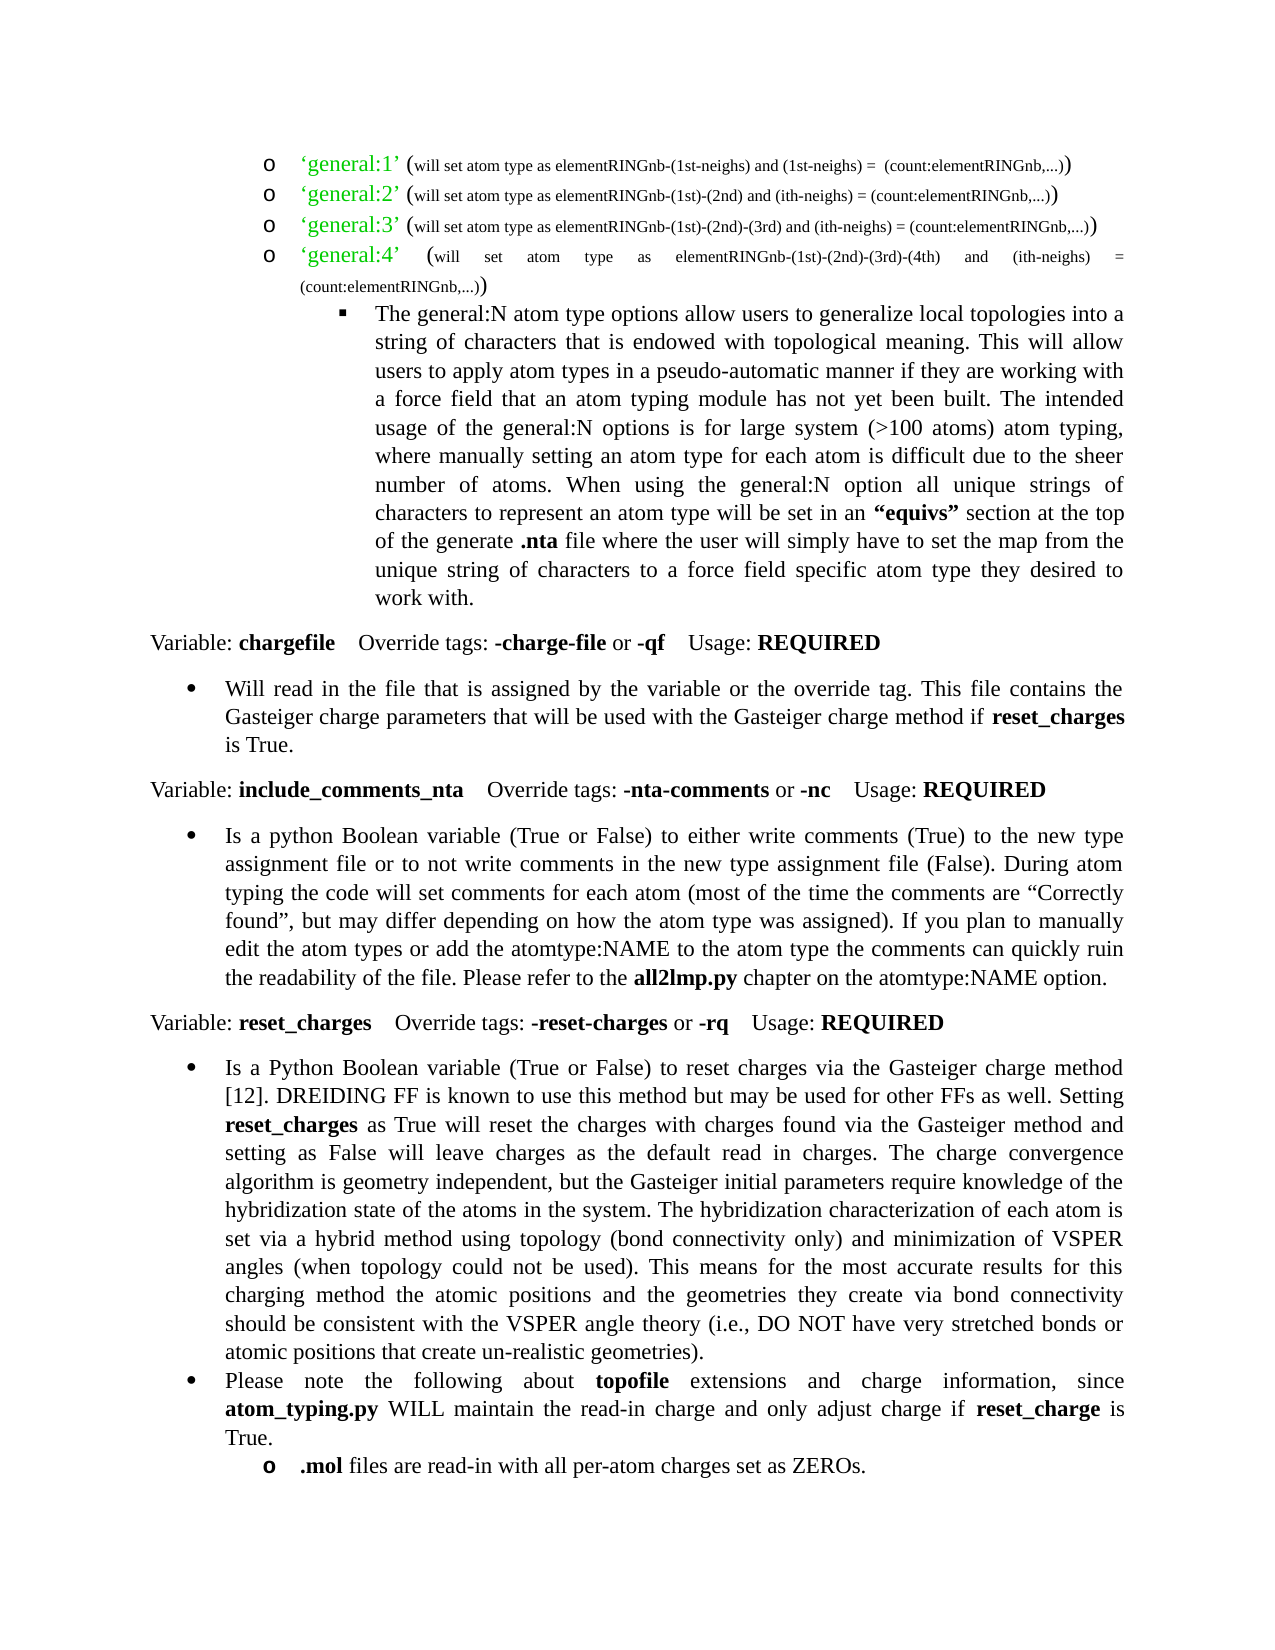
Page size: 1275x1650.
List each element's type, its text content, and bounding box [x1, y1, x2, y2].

list ‘general:3’ (will set atom type as elementRINGnb-(1st)-(2nd)-(3rd) and (ith-neighs) = (count:elementRINGnb,...)) [262, 211, 1125, 239]
list ‘general:4’ (will set atom type as elementRINGnb-(1st)-(2nd)-(3rd)-(4th) and (ith-neighs) = (count:elementRINGnb,...)) [262, 241, 1125, 298]
list Will read in the file that is assigned by the variable or the override tag. This file contains the Gasteiger charge parameters that will be used with the Gasteiger charge method if reset_charges is True. [187, 674, 1125, 758]
text Variable: reset_charges Override tags: -reset-charges or -rq Usage: REQUIRED [150, 1009, 1125, 1035]
list ‘general:1’ (will set atom type as elementRINGnb-(1st-neighs) and (1st-neighs) = (count:elementRINGnb,...)) [262, 150, 1125, 178]
list ‘general:2’ (will set atom type as elementRINGnb-(1st)-(2nd) and (ith-neighs) = (count:elementRINGnb,...)) [262, 180, 1125, 209]
list The general:N atom type options allow users to generalize local topologies into a string of characters that is endowed with topological meaning. This will allow users to apply atom types in a pseudo-automatic manner if they are working with a force field that an atom typing module has not yet been built. The intended usage of the general:N options is for large system (>100 atoms) atom typing, where manually setting an atom type for each atom is difficult due to the sheer number of atoms. When using the general:N option all unique strings of characters to represent an atom type will be set in an “equivs” section at the top of the generate .nta file where the user will simply have to set the map from the unique string of characters to a force field specific atom type they desired to work with. [337, 300, 1125, 611]
text Variable: chargefile Override tags: -charge-file or -qf Usage: REQUIRED [150, 629, 1125, 656]
text Variable: include_comments_nta Override tags: -nta-comments or -nc Usage: REQUIRED [150, 777, 1125, 803]
list Is a python Boolean variable (True or False) to either write comments (True) to the new type assignment file or to not write comments in the new type assignment file (False). During atom typing the code will set comments for each atom (most of the time the comments are “Correctly found”, but may differ depending on how the atom type was assigned). If you plan to manually edit the atom types or add the atomtype:NAME to the atom type the comments can quickly ruin the readability of the file. Please refer to the all2lmp.py chapter on the atomtype:NAME option. [187, 822, 1125, 990]
list Please note the following about topofile extensions and charge information, since atom_typing.py WILL maintain the read-in charge and only adjust charge if reset_charge is True. [187, 1367, 1125, 1450]
list Is a Python Boolean variable (True or False) to reset charges via the Gasteiger charge method [12]. DREIDING FF is known to use this method but may be used for other FFs as well. Setting reset_charges as True will reset the charges with charges found via the Gasteiger method and setting as False will leave charges as the default read in charges. The charge convergence algorithm is geometry independent, but the Gasteiger initial parameters require knowledge of the hybridization state of the atoms in the system. The hybridization characterization of each atom is set via a hybrid method using topology (bond connectivity only) and minimization of VSPER angles (when topology could not be used). This means for the most accurate results for this charging method the atomic positions and the geometries they create via bond connectivity should be consistent with the VSPER angle theory (i.e., DO NOT have very stretched bonds or atomic positions that create un-realistic geometries). [187, 1054, 1125, 1365]
list .mol files are read-in with all per-atom charges set as ZEROs. [262, 1452, 1125, 1480]
